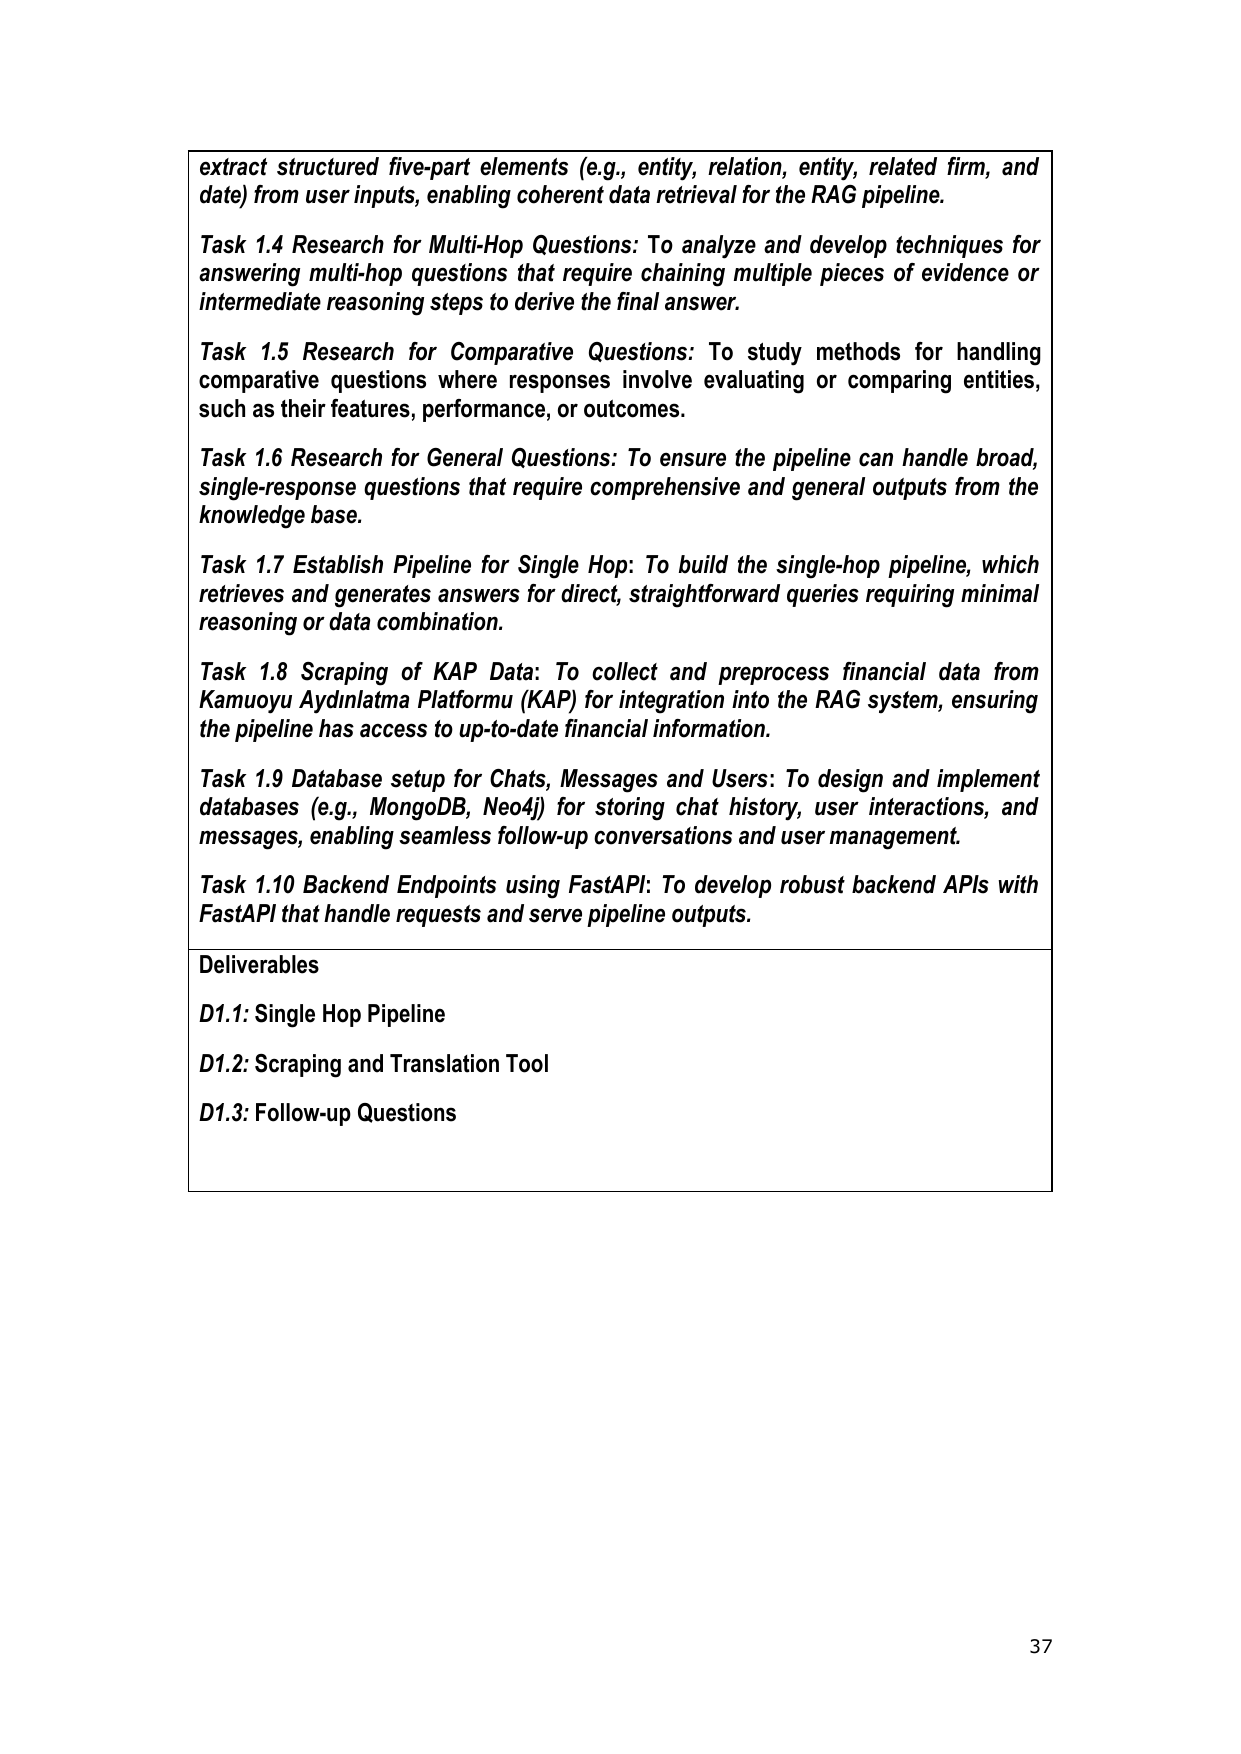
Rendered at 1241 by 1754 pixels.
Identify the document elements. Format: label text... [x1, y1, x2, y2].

table_cell Deliverables D1.1: Single Hop Pipeline D1.2: Scraping and Translation Tool D1.3: Follow-up Questions [189, 950, 1051, 1191]
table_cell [189, 152, 1051, 948]
